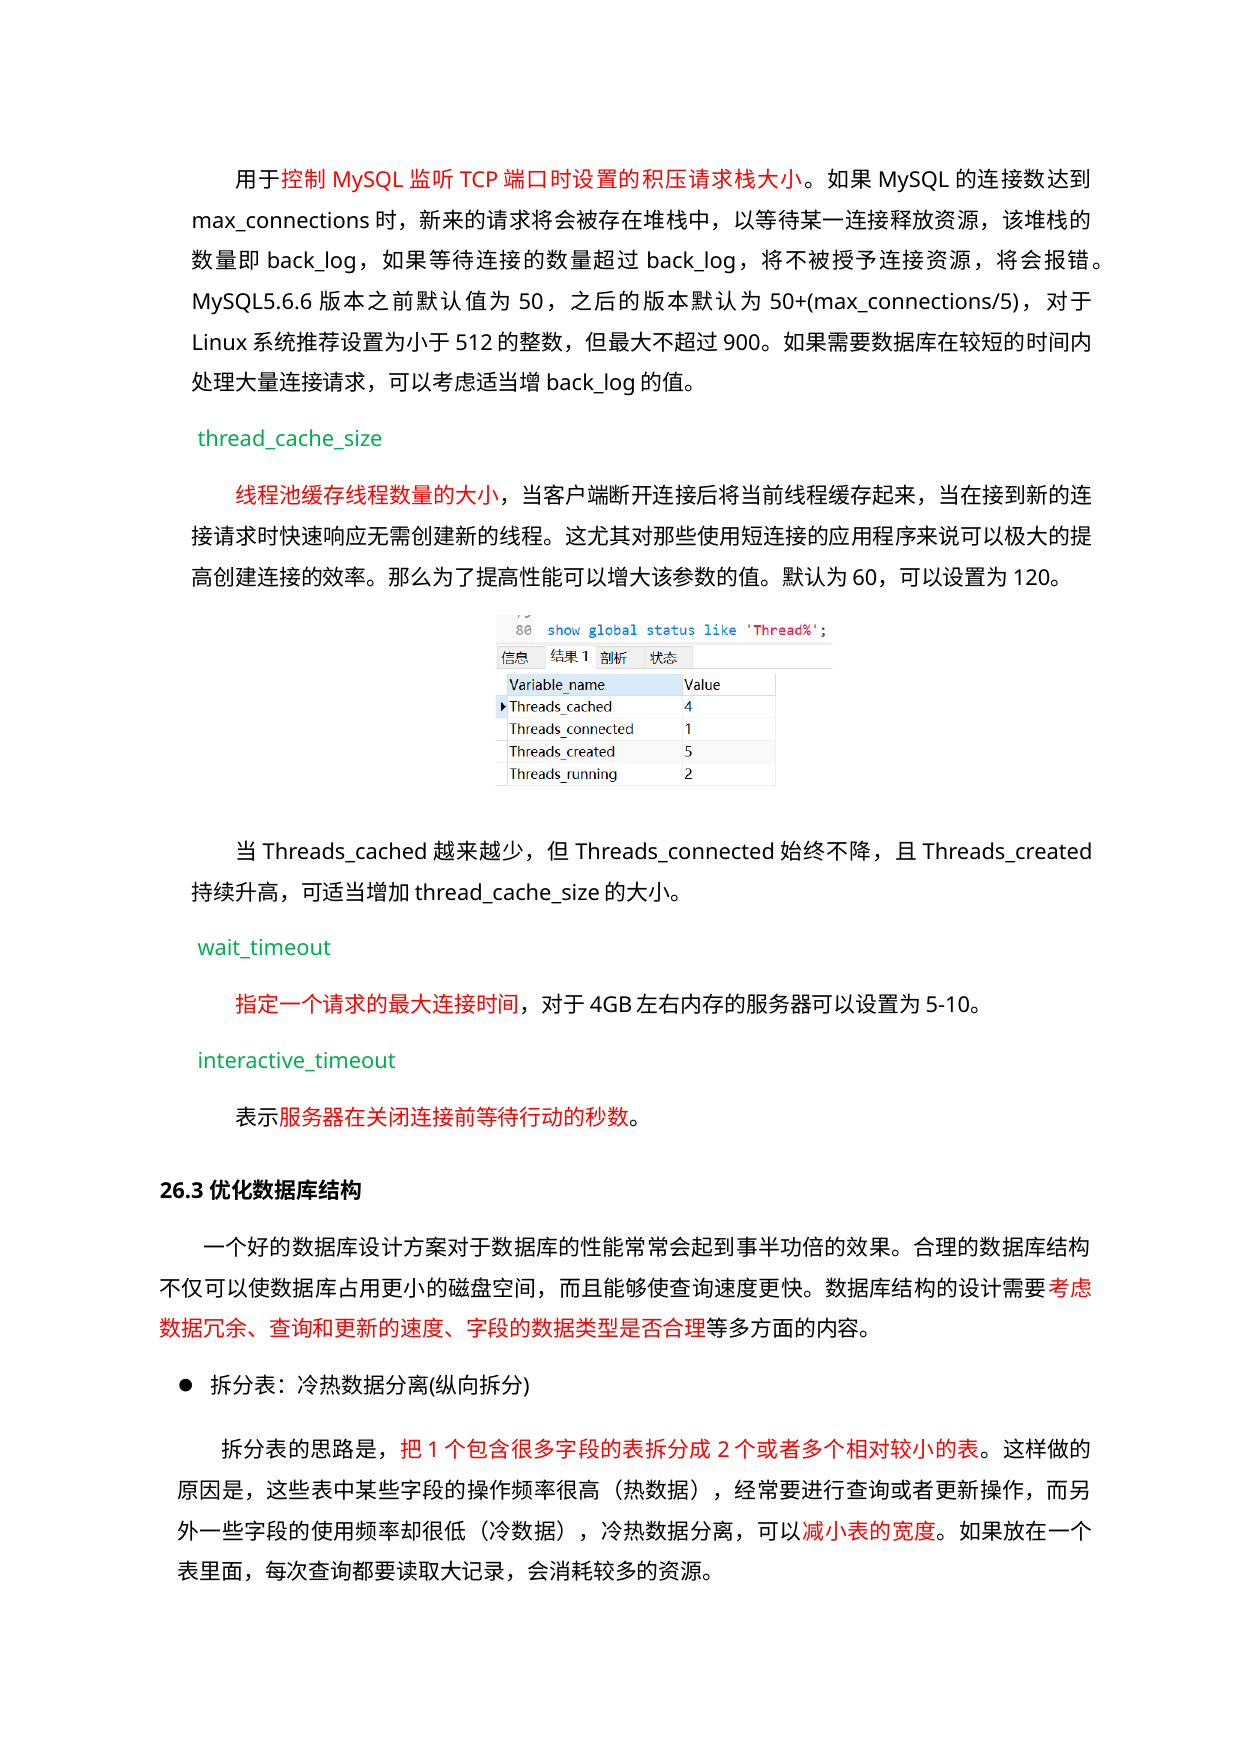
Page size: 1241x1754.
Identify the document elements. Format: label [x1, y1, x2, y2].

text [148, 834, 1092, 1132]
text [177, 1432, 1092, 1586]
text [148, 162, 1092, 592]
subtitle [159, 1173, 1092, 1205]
picture [495, 615, 833, 790]
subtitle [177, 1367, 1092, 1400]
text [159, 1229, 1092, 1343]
